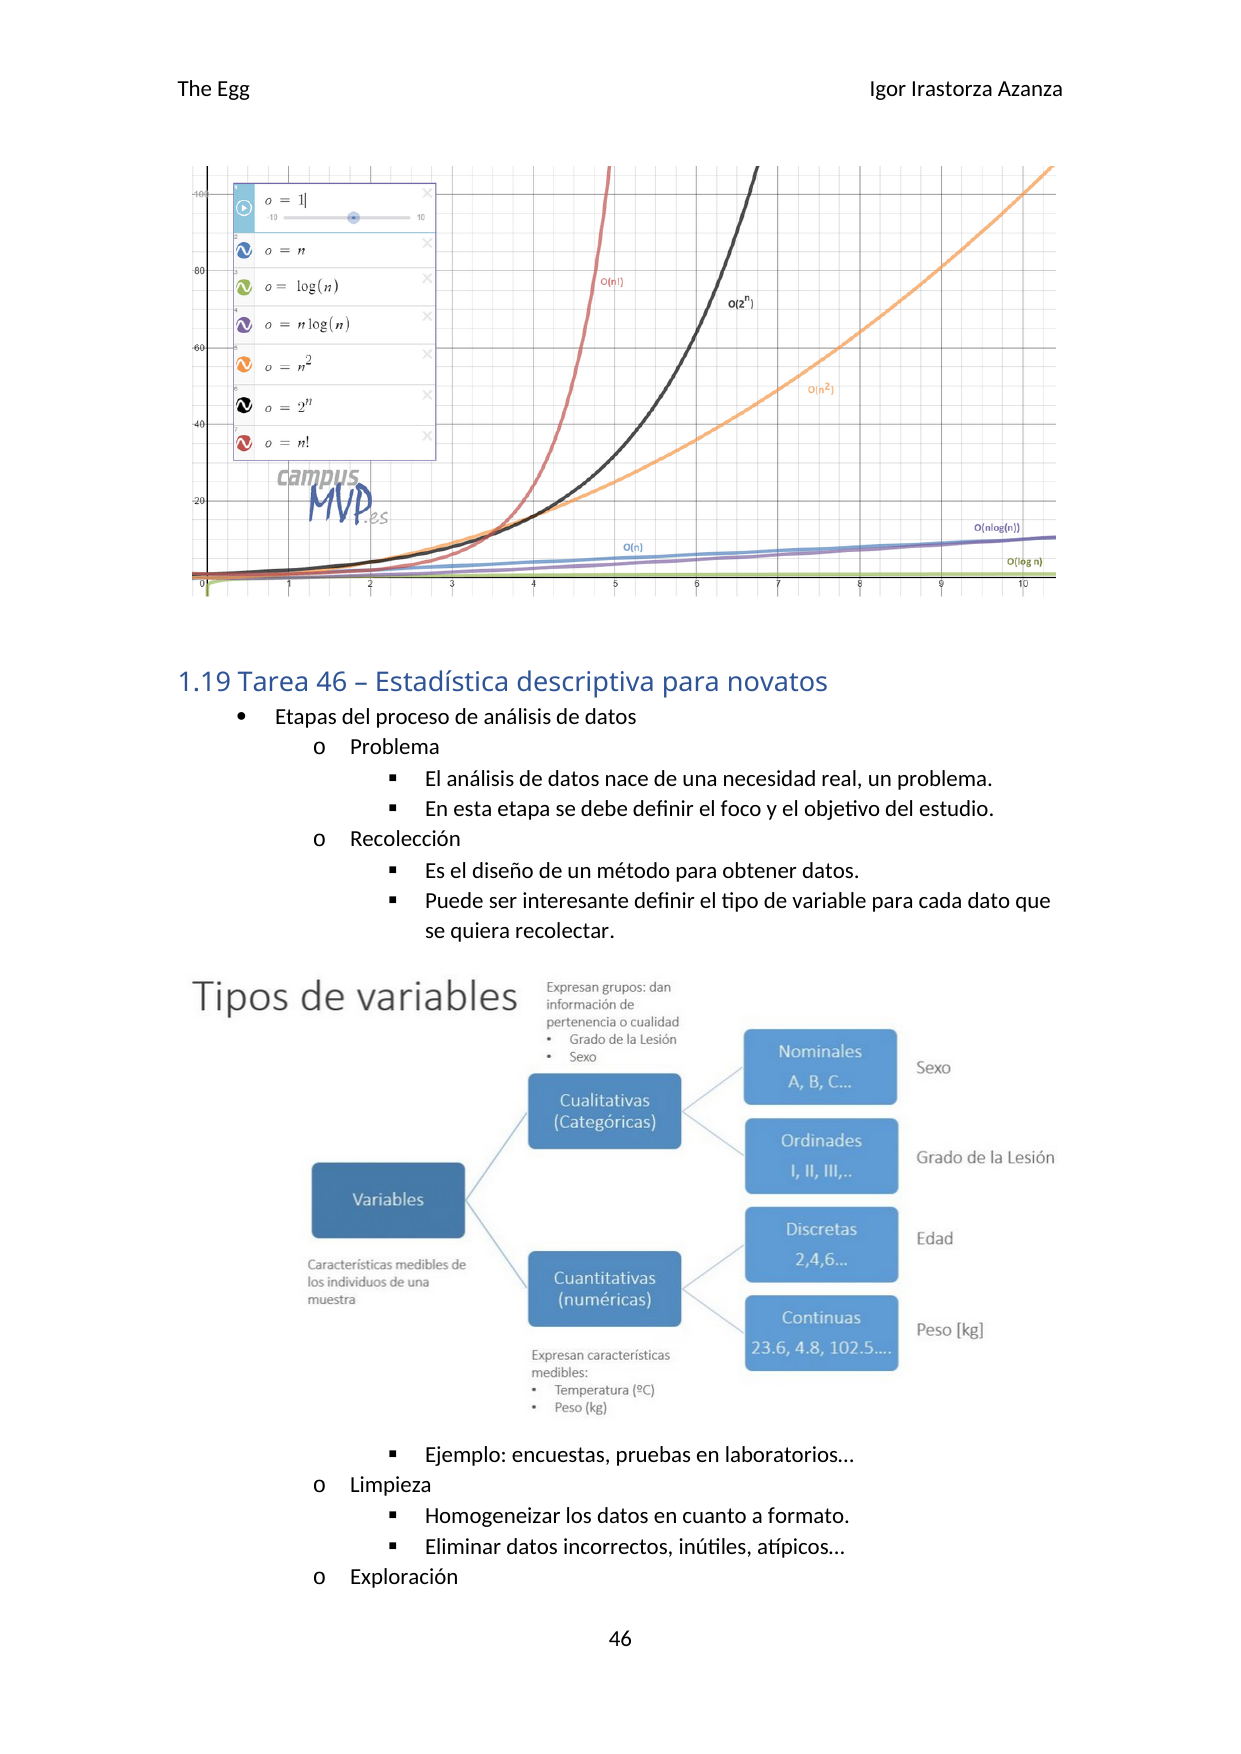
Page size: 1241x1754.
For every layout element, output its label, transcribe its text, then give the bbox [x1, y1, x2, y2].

list Eliminar datos incorrectos, inútiles, atípicos… [387, 1532, 1063, 1560]
list Problema [312, 732, 1063, 762]
list Ejemplo: encuestas, pruebas en laboratorios… [387, 1440, 1063, 1468]
list Limpieza [312, 1470, 1063, 1499]
list Etapas del proceso de análisis de datos [237, 702, 1063, 730]
list Es el diseño de un método para obtener datos. [387, 856, 1063, 884]
list Homogeneizar los datos en cuanto a formato. [387, 1502, 1063, 1529]
picture [182, 963, 1059, 1421]
list Recolección [312, 824, 1063, 853]
list Exploración [312, 1562, 1063, 1591]
list El análisis de datos nace de una necesidad real, un problema. [387, 764, 1063, 792]
subtitle Tarea 46 – Estadística descriptiva para novatos [177, 662, 1063, 699]
picture [177, 147, 1063, 597]
list En esta etapa se debe definir el foco y el objetivo del estudio. [387, 794, 1063, 822]
list Puede ser interesante definir el tipo de variable para cada dato que se quiera recolectar. [387, 886, 1063, 944]
